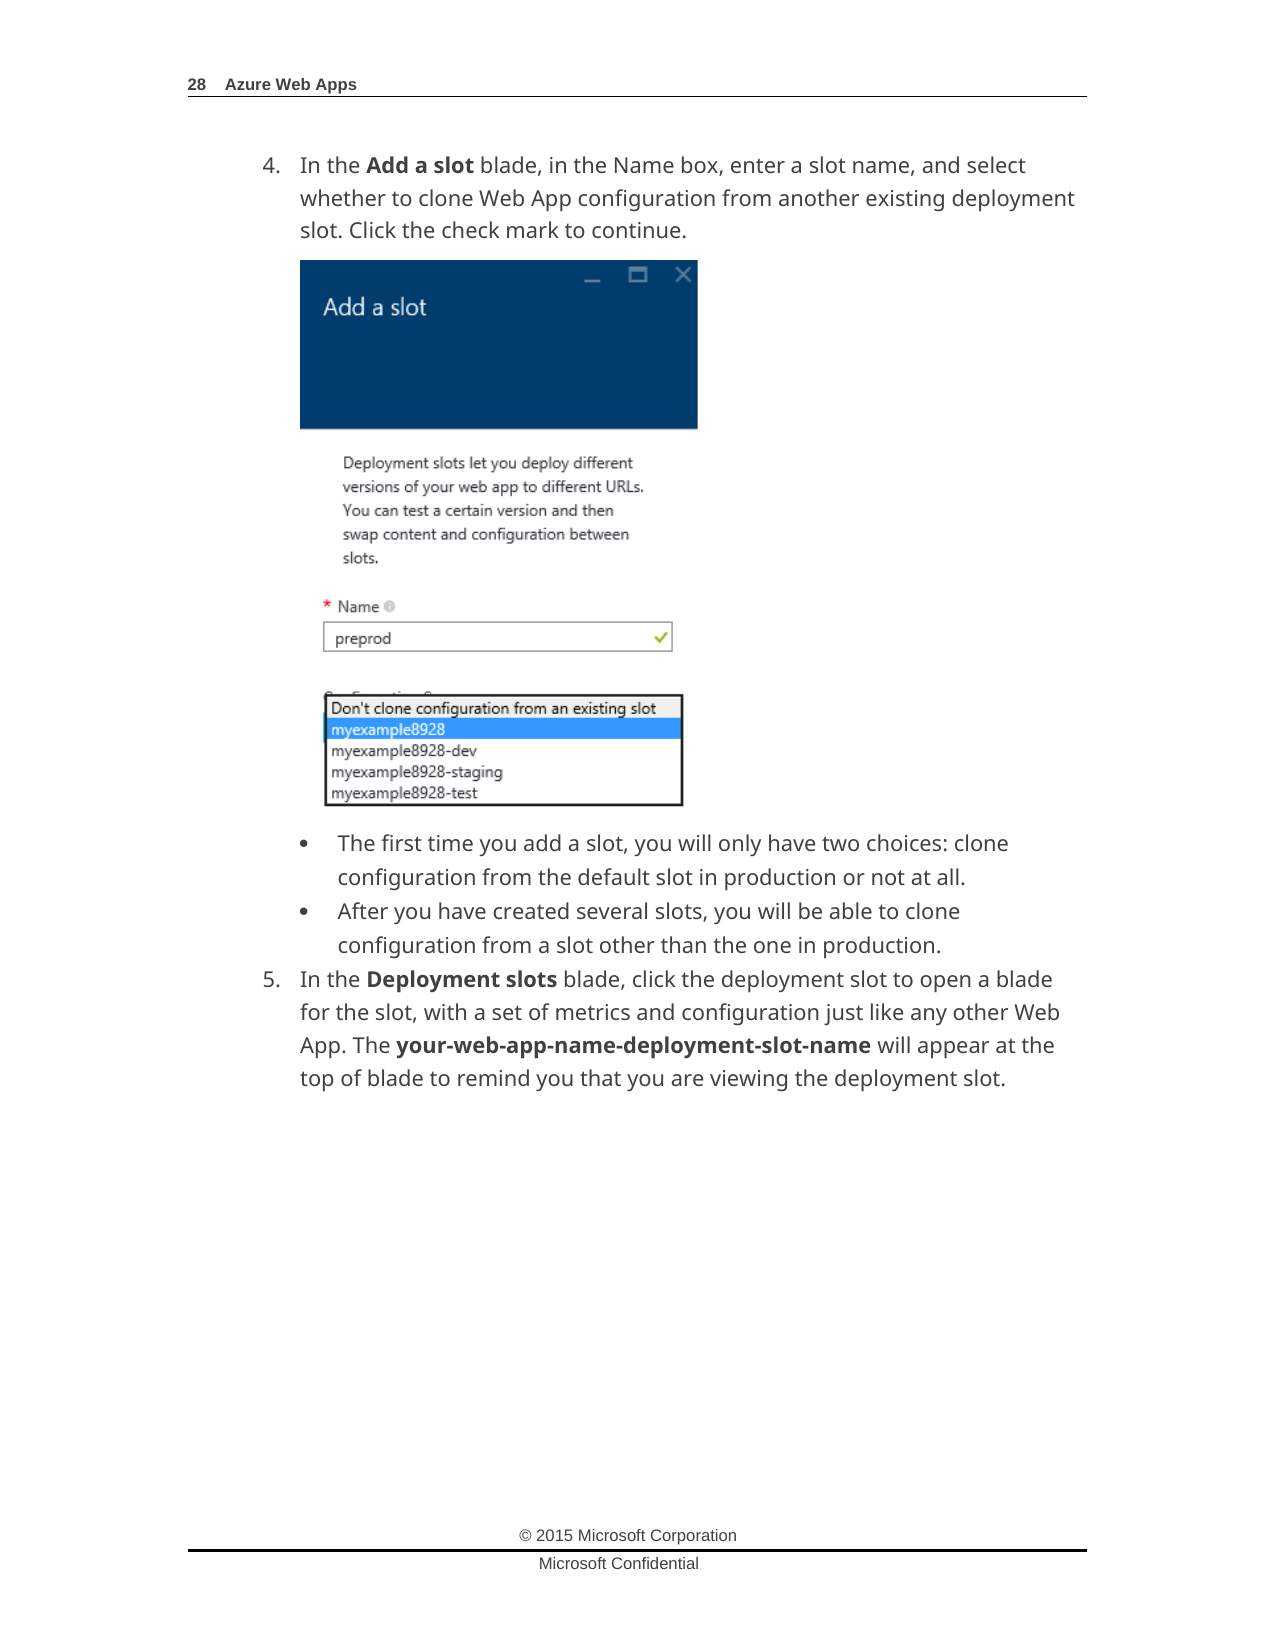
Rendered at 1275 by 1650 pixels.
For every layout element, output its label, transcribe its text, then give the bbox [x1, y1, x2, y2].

list After you have created several slots, you will be able to clone configuration from a slot other than the one in production. [300, 896, 1087, 960]
list In the Add a slot blade, in the Name box, enter a slot name, and select whether to clone Web App configuration from another existing deployment slot. Click the check mark to continue. [262, 150, 1087, 245]
list In the Deployment slots blade, click the deployment slot to open a blade for the slot, with a set of metrics and configuration just like any other Web App. The your-web-app-name-deployment-slot-name will appear at the top of blade to remind you that you are viewing the deployment slot. [262, 964, 1087, 1092]
list The first time you add a slot, you will only have two choices: clone configuration from the default slot in production or not at all. [300, 828, 1087, 892]
picture [300, 260, 698, 813]
